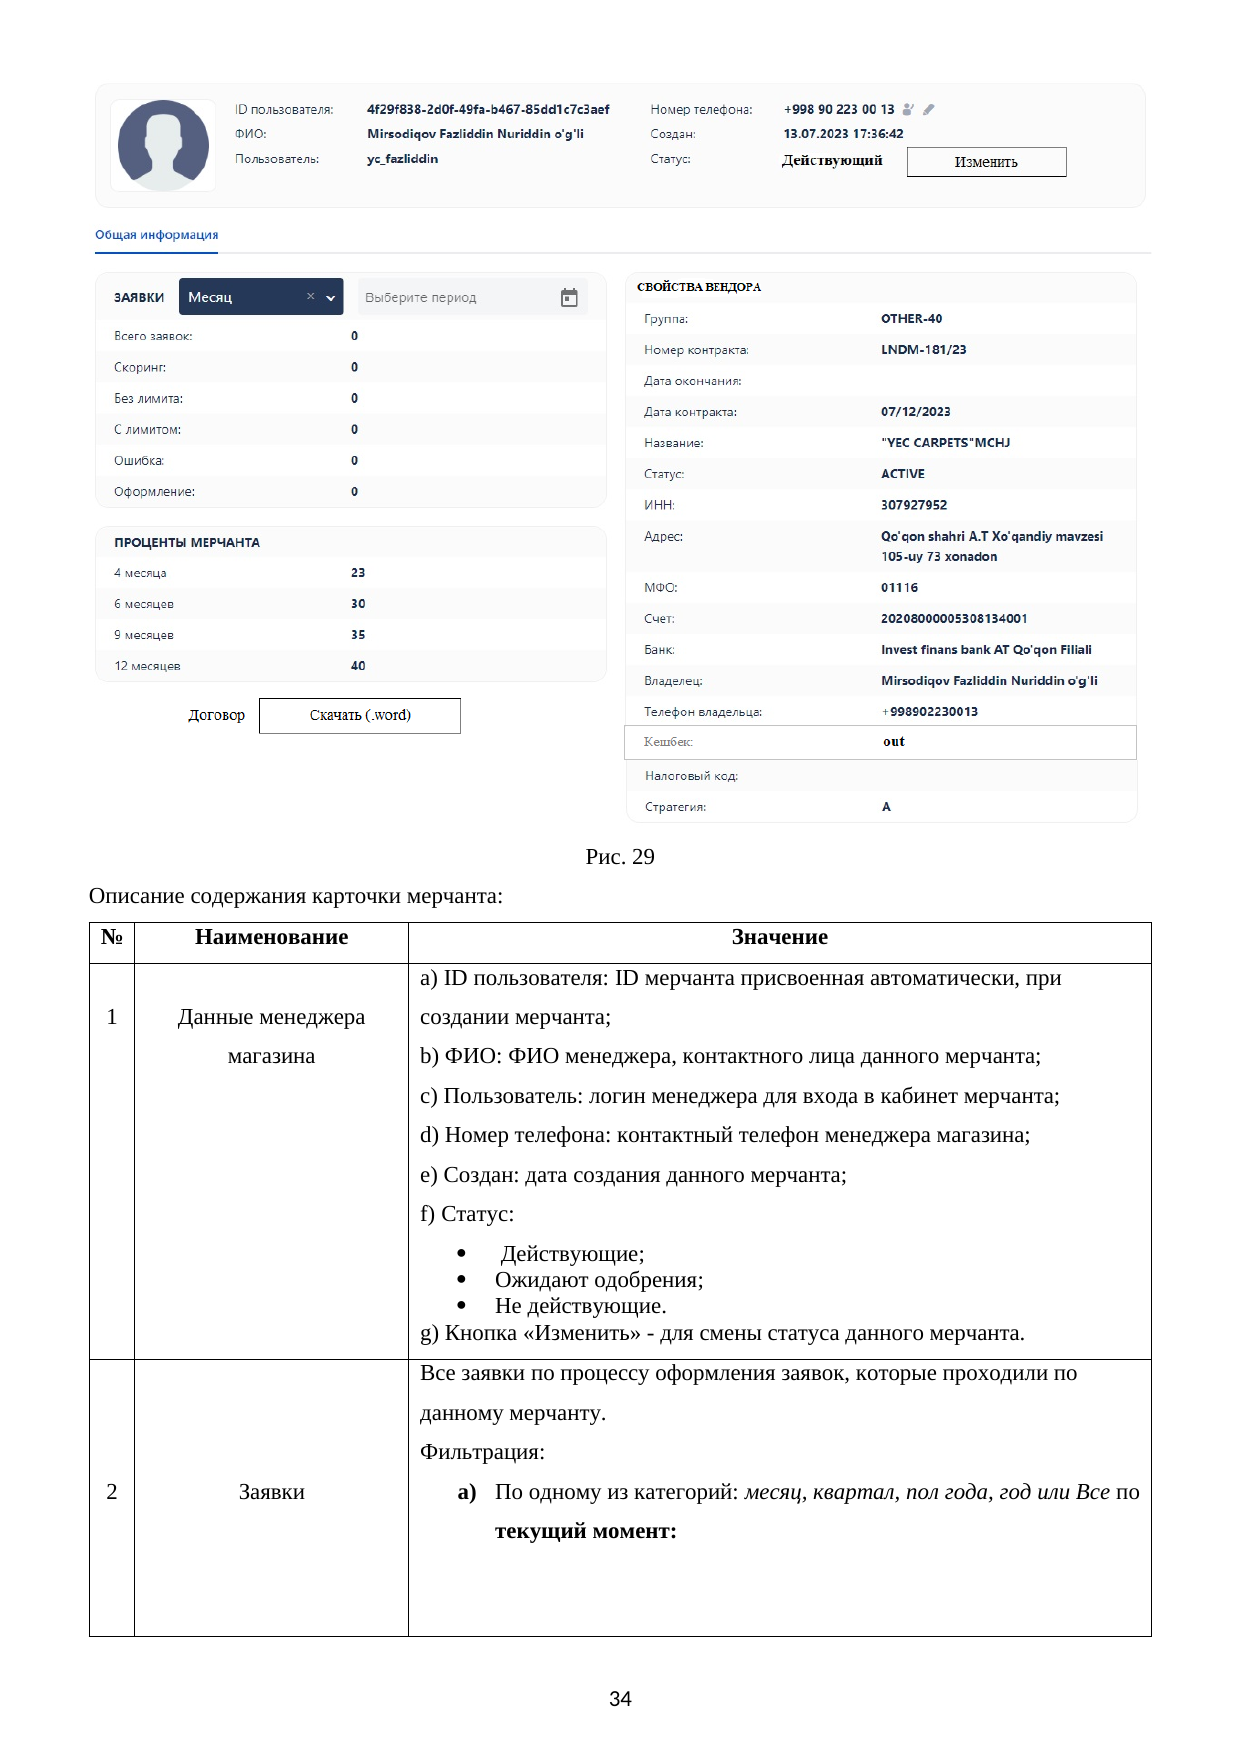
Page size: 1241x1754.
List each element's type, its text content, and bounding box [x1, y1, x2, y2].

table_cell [409, 1360, 1151, 1636]
table_cell Данные менеджера магазина [135, 964, 408, 1358]
picture [88, 73, 1152, 829]
table_header Значение [409, 923, 1151, 962]
table_header Наименование [135, 923, 408, 962]
table_cell Заявки [135, 1360, 408, 1636]
table_cell 2 [90, 1360, 134, 1636]
table_cell 1 [90, 964, 134, 1358]
table_cell a) ID пользователя: ID мерчанта присвоенная автоматически, при создании мерчанта; b) ФИО: ФИО менеджера, контактного лица данного мерчанта; c) Пользователь: логин менеджера для входа в кабинет мерчанта; d) Номер телефона: контактный телефон менеджера магазина; e) Создан: дата создания данного мерчанта; f) Статус: Действующие; Ожидают одобрения; Не действующие. g) Кнопка «Изменить» - для смены статуса данного мерчанта. [409, 964, 1151, 1358]
text Описание содержания карточки мерчанта: [89, 882, 1152, 909]
table_header № [90, 923, 134, 962]
text Рис. 29 [89, 843, 1152, 869]
